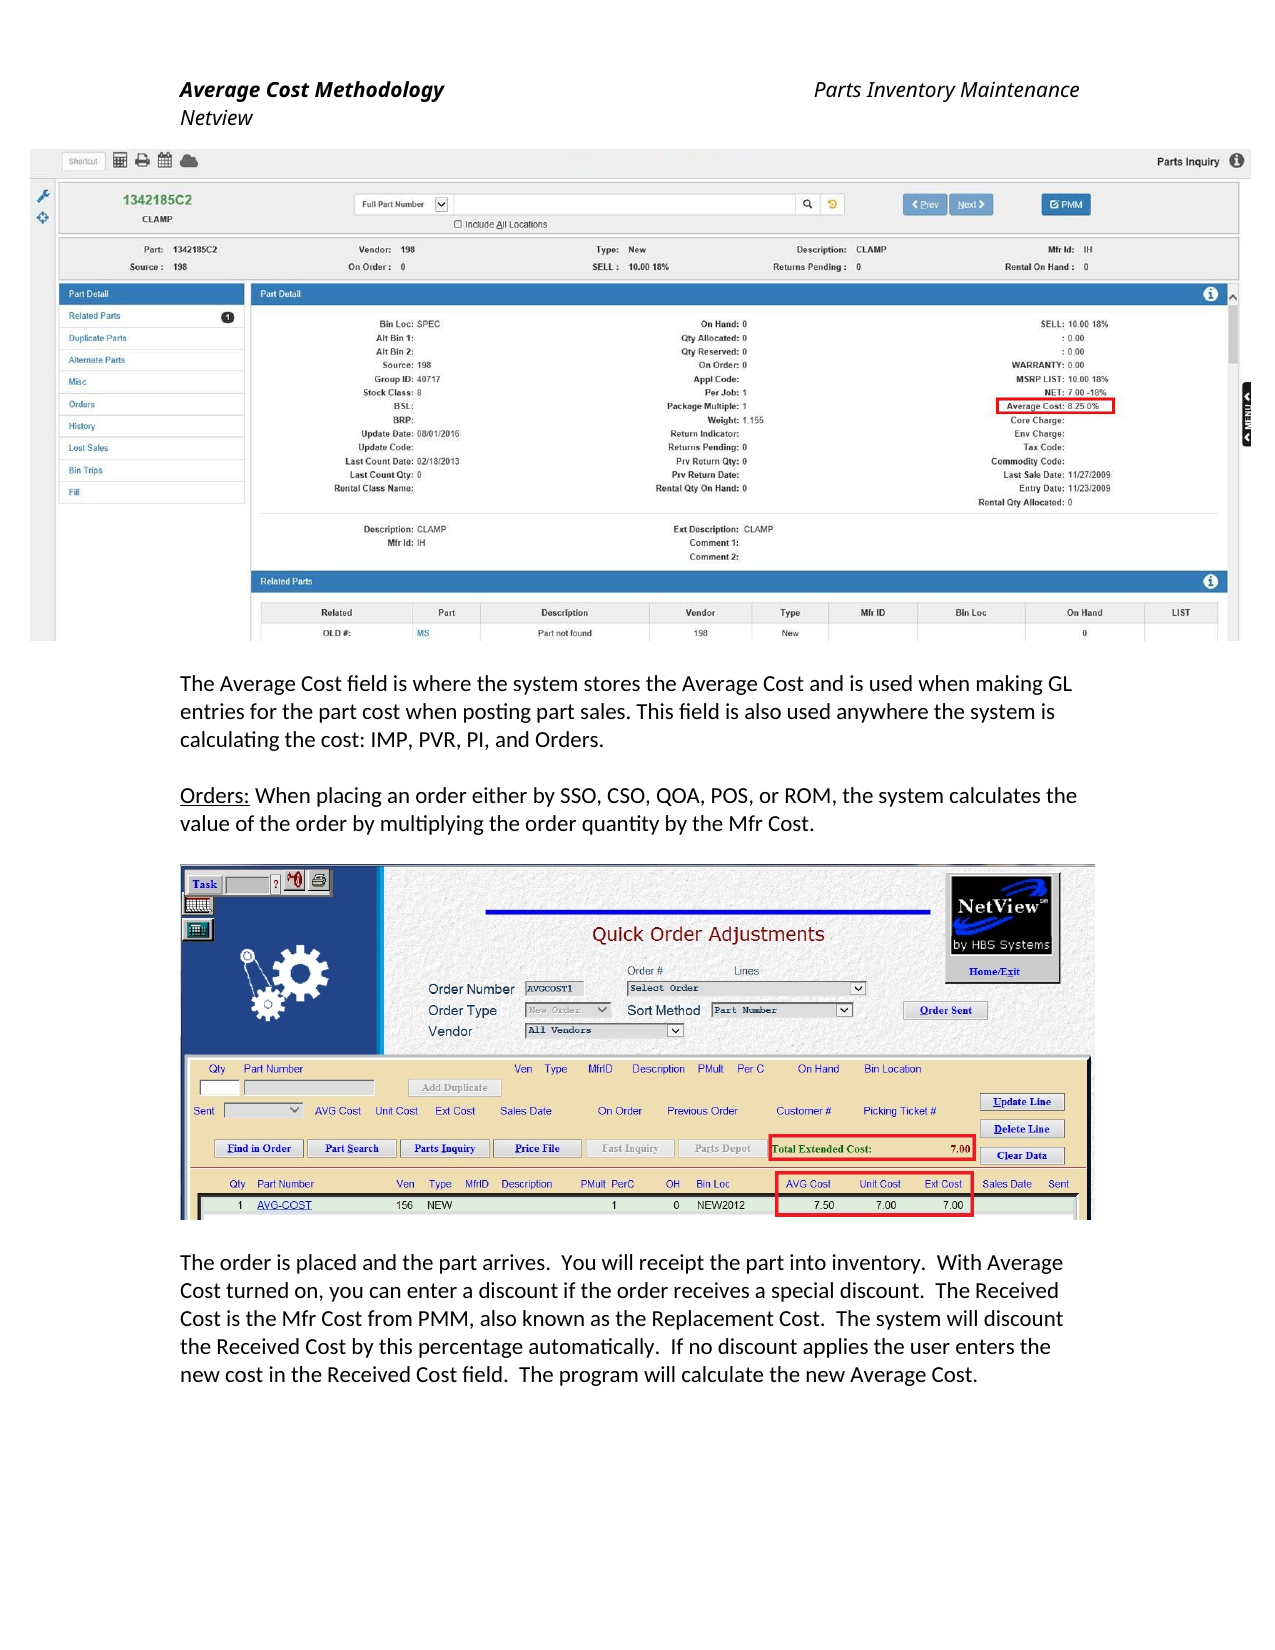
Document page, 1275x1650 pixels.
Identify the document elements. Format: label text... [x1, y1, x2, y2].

text The Average Cost field is where the system stores the Average Cost and is used when making GL entries for the part cost when posting part sales. This field is also used anywhere the system is calculating the cost: IMP, PVR, PI, and Orders. [180, 669, 1095, 753]
picture [180, 864, 1095, 1220]
picture [30, 149, 1251, 641]
subtitle Orders: When placing an order either by SSO, CSO, QOA, POS, or ROM, the system calculates the value of the order by multiplying the order quantity by the Mfr Cost. [180, 781, 1095, 837]
text The order is placed and the part arrives. You will receipt the part into inventory. With Average Cost turned on, you can enter a discount if the order receives a special discount. The Received Cost is the Mfr Cost from PMM, also known as the Replacement Cost. The system will discount the Received Cost by this percentage automatically. If no discount applies the user enters the new cost in the Received Cost field. The program will calculate the new Average Cost. [180, 1248, 1095, 1388]
